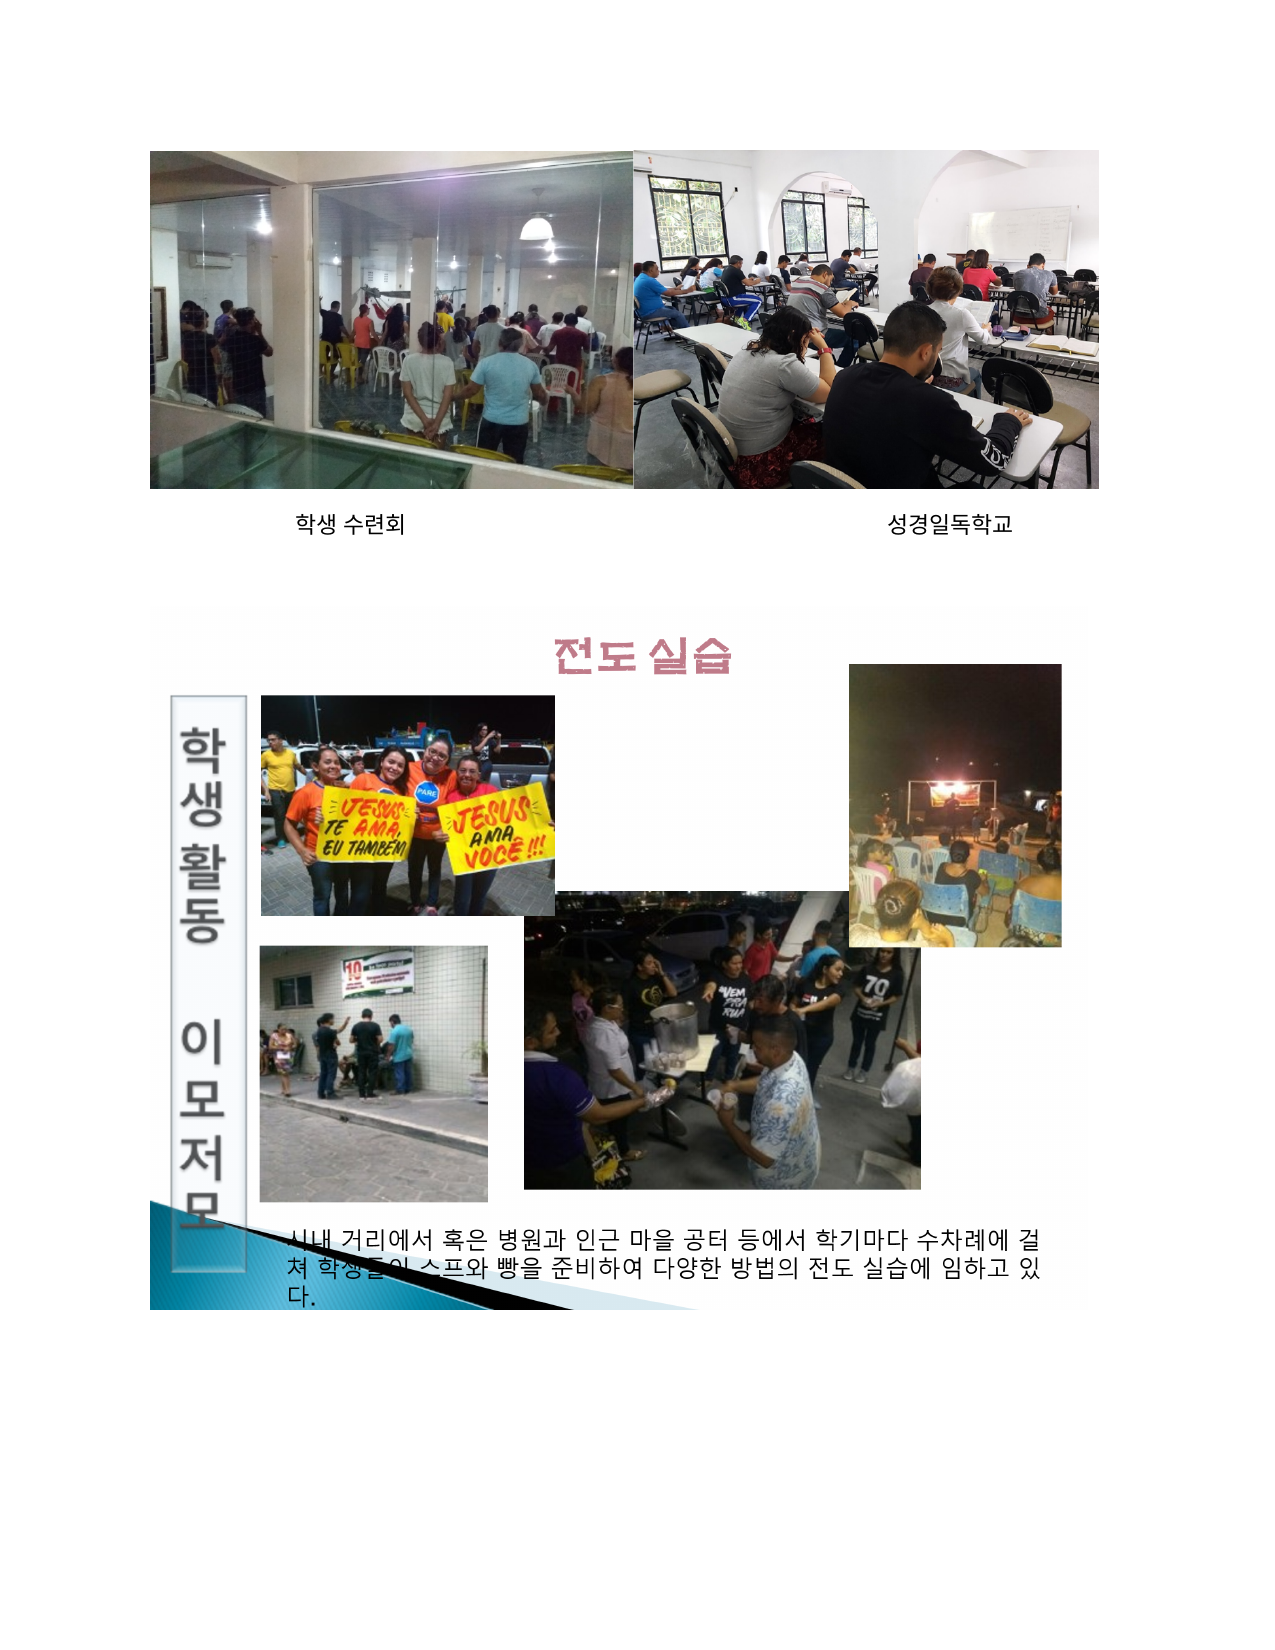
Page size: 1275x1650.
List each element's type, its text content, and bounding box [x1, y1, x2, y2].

picture [150, 150, 1099, 489]
text 학생 수련회 성경일독학교 [150, 507, 1125, 540]
picture [150, 606, 1088, 1310]
